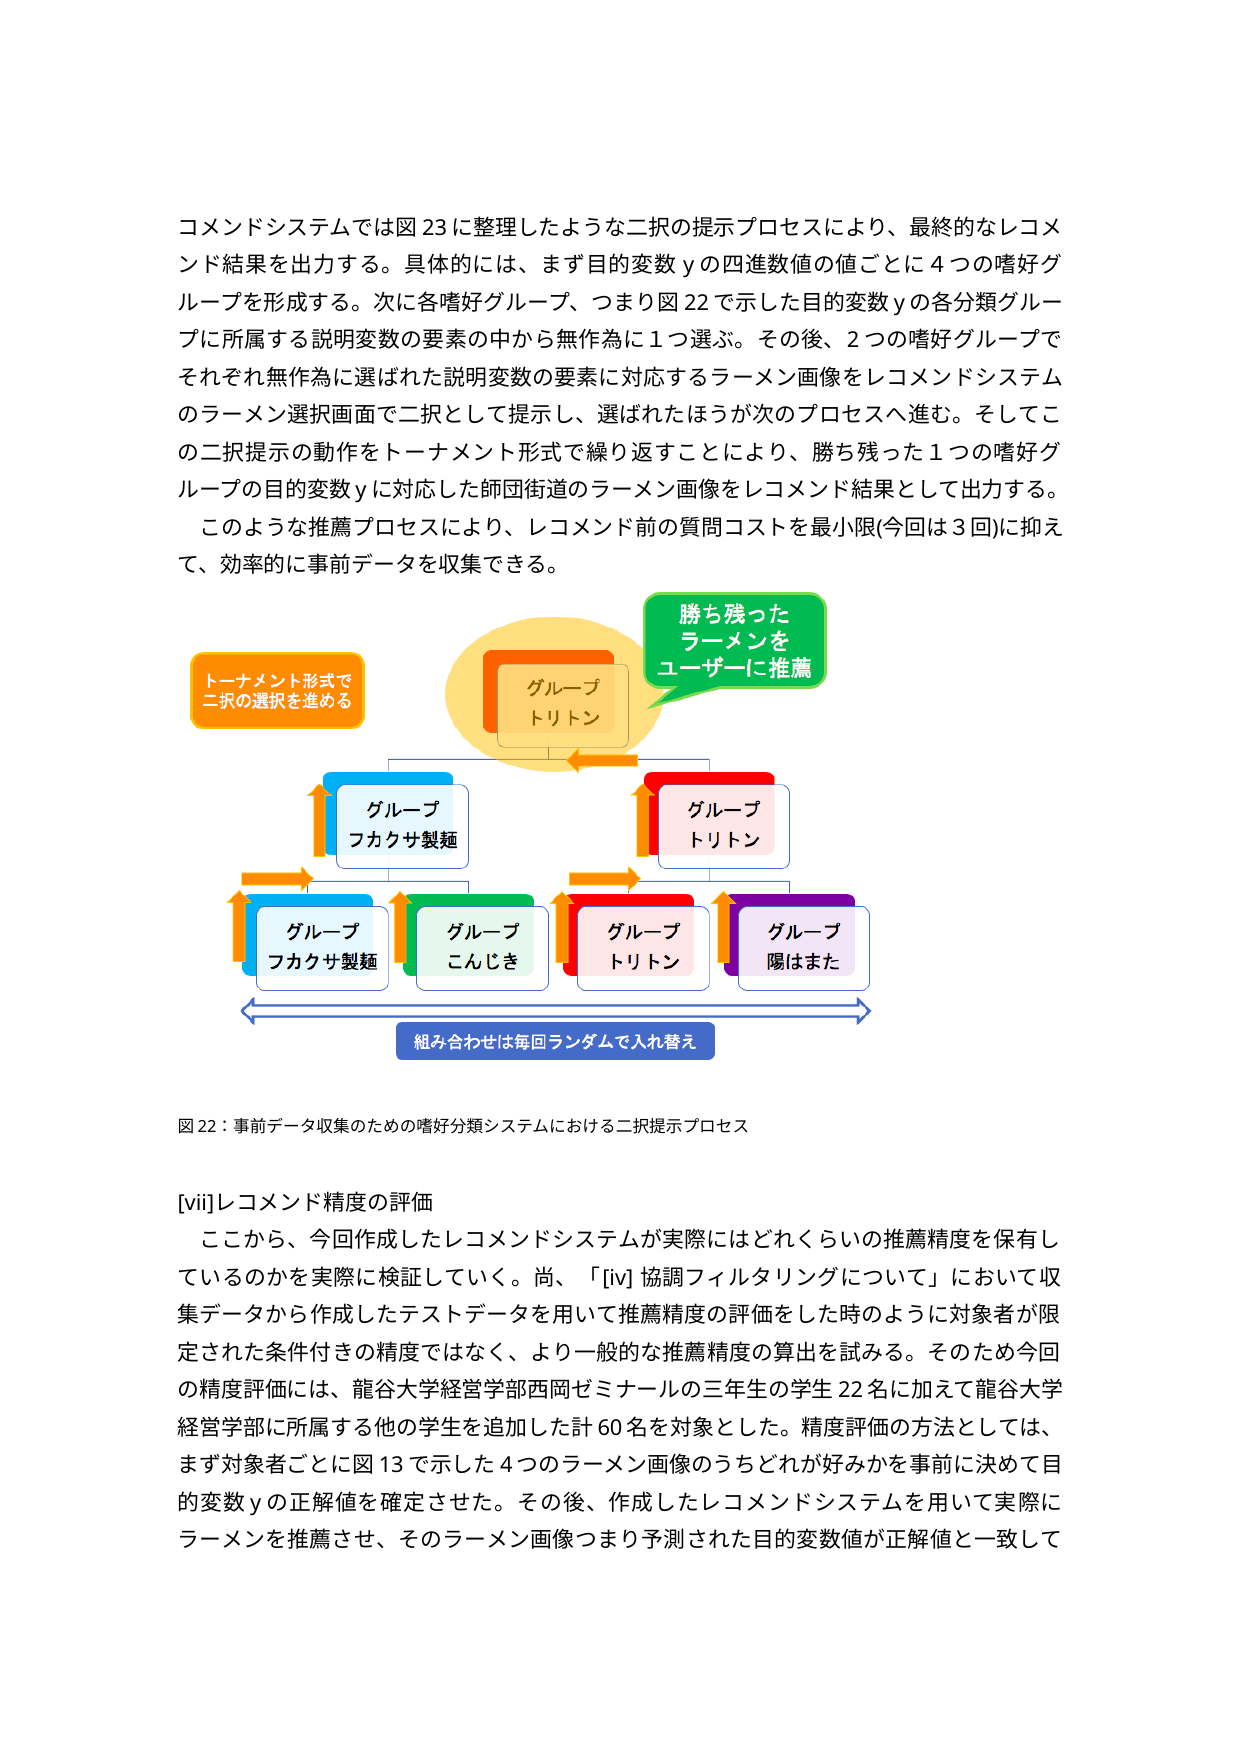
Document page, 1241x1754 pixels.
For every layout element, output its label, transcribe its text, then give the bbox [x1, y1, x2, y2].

text このような推薦プロセスにより、レコメンド前の質問コストを最小限(今回は３回)に抑えて、効率的に事前データを収集できる。 [177, 507, 1063, 582]
text [vii]レコメンド精度の評価 [177, 1182, 1063, 1219]
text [177, 1219, 1063, 1557]
picture [177, 581, 921, 1071]
text 図22：事前データ収集のための嗜好分類システムにおける二択提示プロセス [177, 1107, 1063, 1144]
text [177, 207, 1063, 507]
